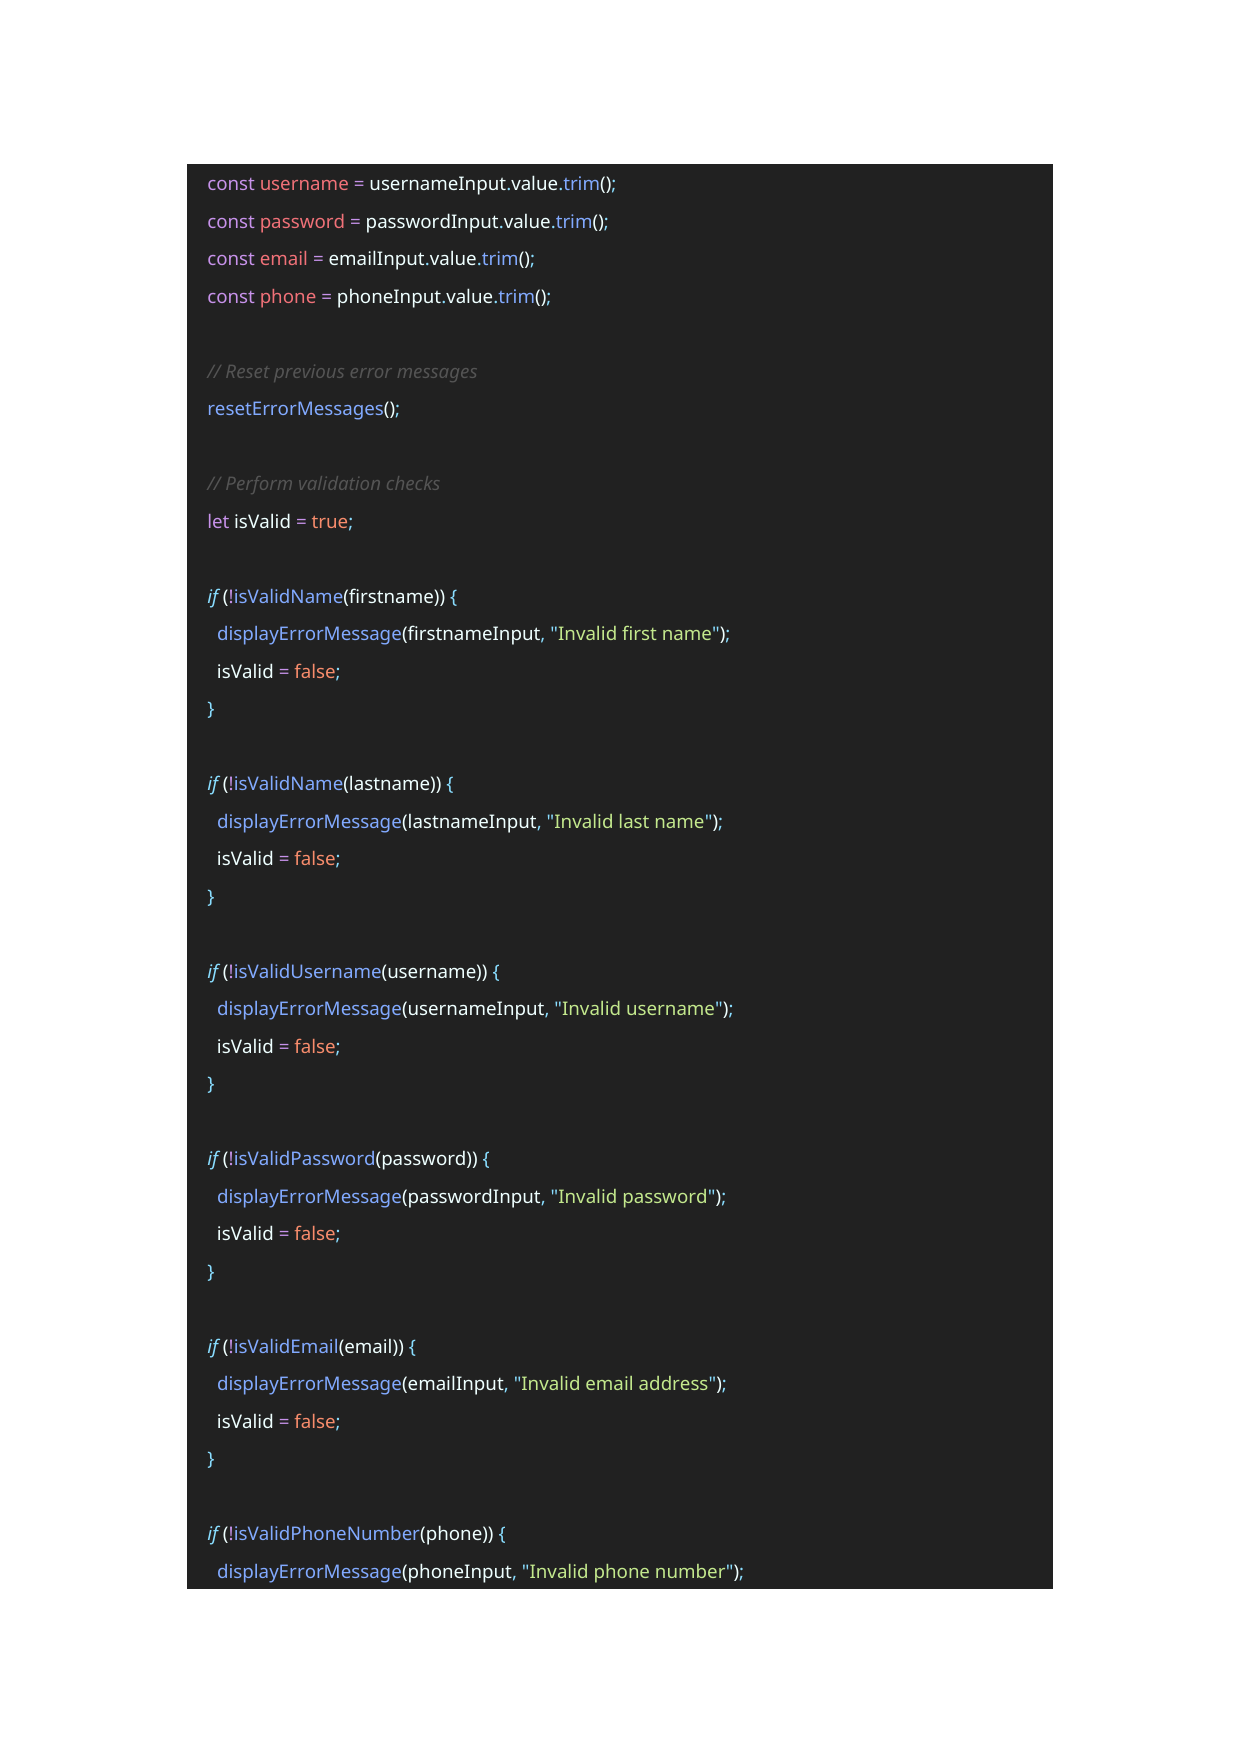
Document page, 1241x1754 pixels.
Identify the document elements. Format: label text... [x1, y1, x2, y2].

text const username = usernameInput.value.trim(); [187, 164, 1053, 202]
text } [187, 877, 1053, 914]
text isValid = false; [187, 1027, 1053, 1064]
text } [187, 1252, 1053, 1289]
text displayErrorMessage(emailInput, "Invalid email address"); [187, 1364, 1053, 1402]
text if (!isValidPhoneNumber(phone)) { [187, 1514, 1053, 1552]
text displayErrorMessage(passwordInput, "Invalid password"); [187, 1177, 1053, 1214]
text } [187, 1439, 1053, 1477]
text const phone = phoneInput.value.trim(); [187, 277, 1053, 314]
text const email = emailInput.value.trim(); [187, 239, 1053, 277]
text if (!isValidName(firstname)) { [187, 577, 1053, 614]
text if (!isValidName(lastname)) { [187, 764, 1053, 802]
text displayErrorMessage(phoneInput, "Invalid phone number"); [187, 1552, 1053, 1589]
text displayErrorMessage(usernameInput, "Invalid username"); [187, 989, 1053, 1027]
text isValid = false; [187, 1402, 1053, 1439]
text let isValid = true; [187, 502, 1053, 539]
text // Reset previous error messages [187, 352, 1053, 389]
text isValid = false; [187, 652, 1053, 689]
text // Perform validation checks [187, 464, 1053, 502]
text if (!isValidPassword(password)) { [187, 1139, 1053, 1177]
text const password = passwordInput.value.trim(); [187, 202, 1053, 239]
text if (!isValidUsername(username)) { [187, 952, 1053, 989]
text isValid = false; [187, 1214, 1053, 1252]
text } [187, 1064, 1053, 1102]
text isValid = false; [187, 839, 1053, 877]
text resetErrorMessages(); [187, 389, 1053, 427]
text displayErrorMessage(firstnameInput, "Invalid first name"); [187, 614, 1053, 652]
text displayErrorMessage(lastnameInput, "Invalid last name"); [187, 802, 1053, 839]
text if (!isValidEmail(email)) { [187, 1327, 1053, 1364]
text } [187, 689, 1053, 727]
